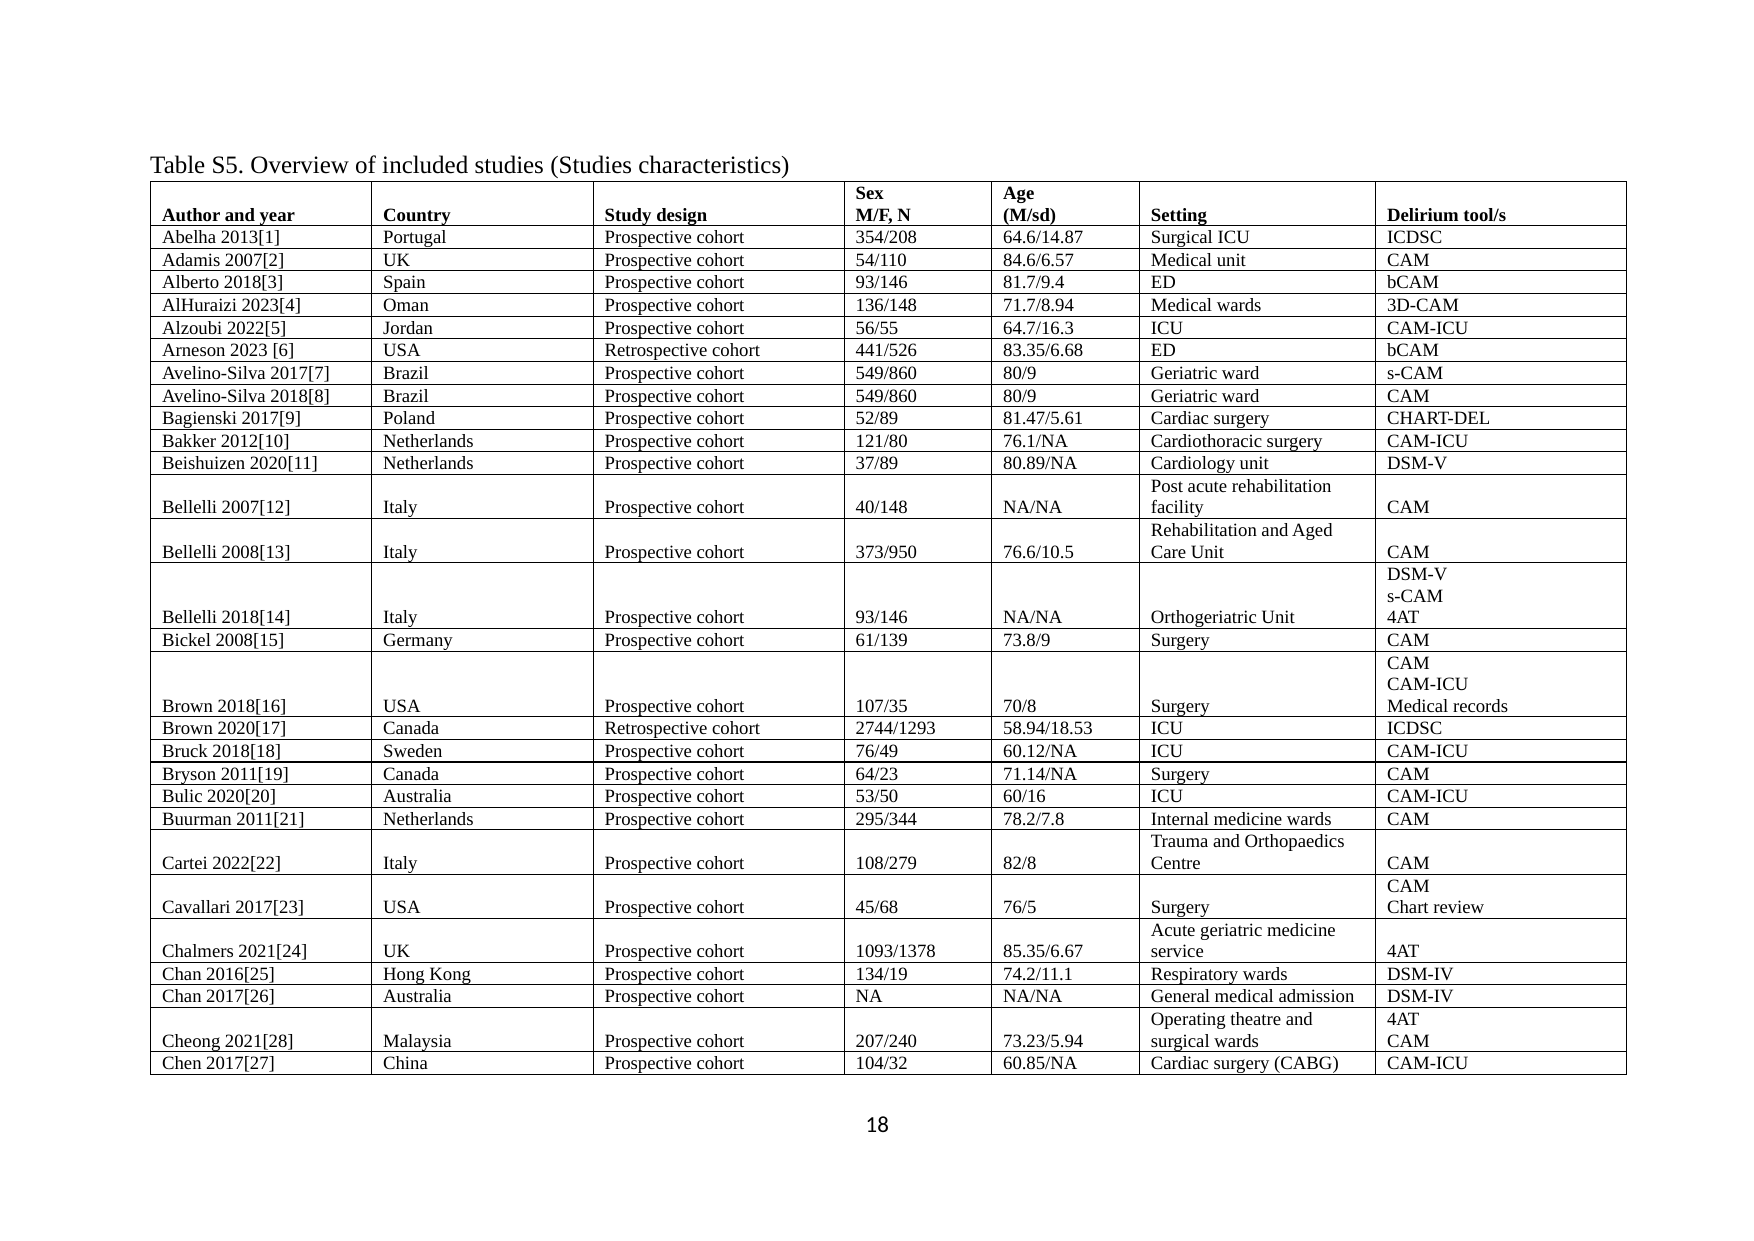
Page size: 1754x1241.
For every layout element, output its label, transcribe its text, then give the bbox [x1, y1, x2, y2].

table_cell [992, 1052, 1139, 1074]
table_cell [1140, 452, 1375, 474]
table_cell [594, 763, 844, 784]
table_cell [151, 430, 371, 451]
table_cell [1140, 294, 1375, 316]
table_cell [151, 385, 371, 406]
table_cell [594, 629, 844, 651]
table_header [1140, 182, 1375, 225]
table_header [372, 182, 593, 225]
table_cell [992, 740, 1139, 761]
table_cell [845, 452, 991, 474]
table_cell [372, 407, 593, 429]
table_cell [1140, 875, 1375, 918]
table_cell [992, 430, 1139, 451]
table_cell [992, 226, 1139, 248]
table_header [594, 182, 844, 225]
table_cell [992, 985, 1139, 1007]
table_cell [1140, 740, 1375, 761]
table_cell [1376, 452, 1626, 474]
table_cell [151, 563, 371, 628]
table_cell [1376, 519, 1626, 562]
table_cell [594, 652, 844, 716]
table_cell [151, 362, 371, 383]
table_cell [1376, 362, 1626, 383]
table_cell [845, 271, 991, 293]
subtitle Table S5. Overview of included studies (Studies characteristics) [150, 150, 1604, 179]
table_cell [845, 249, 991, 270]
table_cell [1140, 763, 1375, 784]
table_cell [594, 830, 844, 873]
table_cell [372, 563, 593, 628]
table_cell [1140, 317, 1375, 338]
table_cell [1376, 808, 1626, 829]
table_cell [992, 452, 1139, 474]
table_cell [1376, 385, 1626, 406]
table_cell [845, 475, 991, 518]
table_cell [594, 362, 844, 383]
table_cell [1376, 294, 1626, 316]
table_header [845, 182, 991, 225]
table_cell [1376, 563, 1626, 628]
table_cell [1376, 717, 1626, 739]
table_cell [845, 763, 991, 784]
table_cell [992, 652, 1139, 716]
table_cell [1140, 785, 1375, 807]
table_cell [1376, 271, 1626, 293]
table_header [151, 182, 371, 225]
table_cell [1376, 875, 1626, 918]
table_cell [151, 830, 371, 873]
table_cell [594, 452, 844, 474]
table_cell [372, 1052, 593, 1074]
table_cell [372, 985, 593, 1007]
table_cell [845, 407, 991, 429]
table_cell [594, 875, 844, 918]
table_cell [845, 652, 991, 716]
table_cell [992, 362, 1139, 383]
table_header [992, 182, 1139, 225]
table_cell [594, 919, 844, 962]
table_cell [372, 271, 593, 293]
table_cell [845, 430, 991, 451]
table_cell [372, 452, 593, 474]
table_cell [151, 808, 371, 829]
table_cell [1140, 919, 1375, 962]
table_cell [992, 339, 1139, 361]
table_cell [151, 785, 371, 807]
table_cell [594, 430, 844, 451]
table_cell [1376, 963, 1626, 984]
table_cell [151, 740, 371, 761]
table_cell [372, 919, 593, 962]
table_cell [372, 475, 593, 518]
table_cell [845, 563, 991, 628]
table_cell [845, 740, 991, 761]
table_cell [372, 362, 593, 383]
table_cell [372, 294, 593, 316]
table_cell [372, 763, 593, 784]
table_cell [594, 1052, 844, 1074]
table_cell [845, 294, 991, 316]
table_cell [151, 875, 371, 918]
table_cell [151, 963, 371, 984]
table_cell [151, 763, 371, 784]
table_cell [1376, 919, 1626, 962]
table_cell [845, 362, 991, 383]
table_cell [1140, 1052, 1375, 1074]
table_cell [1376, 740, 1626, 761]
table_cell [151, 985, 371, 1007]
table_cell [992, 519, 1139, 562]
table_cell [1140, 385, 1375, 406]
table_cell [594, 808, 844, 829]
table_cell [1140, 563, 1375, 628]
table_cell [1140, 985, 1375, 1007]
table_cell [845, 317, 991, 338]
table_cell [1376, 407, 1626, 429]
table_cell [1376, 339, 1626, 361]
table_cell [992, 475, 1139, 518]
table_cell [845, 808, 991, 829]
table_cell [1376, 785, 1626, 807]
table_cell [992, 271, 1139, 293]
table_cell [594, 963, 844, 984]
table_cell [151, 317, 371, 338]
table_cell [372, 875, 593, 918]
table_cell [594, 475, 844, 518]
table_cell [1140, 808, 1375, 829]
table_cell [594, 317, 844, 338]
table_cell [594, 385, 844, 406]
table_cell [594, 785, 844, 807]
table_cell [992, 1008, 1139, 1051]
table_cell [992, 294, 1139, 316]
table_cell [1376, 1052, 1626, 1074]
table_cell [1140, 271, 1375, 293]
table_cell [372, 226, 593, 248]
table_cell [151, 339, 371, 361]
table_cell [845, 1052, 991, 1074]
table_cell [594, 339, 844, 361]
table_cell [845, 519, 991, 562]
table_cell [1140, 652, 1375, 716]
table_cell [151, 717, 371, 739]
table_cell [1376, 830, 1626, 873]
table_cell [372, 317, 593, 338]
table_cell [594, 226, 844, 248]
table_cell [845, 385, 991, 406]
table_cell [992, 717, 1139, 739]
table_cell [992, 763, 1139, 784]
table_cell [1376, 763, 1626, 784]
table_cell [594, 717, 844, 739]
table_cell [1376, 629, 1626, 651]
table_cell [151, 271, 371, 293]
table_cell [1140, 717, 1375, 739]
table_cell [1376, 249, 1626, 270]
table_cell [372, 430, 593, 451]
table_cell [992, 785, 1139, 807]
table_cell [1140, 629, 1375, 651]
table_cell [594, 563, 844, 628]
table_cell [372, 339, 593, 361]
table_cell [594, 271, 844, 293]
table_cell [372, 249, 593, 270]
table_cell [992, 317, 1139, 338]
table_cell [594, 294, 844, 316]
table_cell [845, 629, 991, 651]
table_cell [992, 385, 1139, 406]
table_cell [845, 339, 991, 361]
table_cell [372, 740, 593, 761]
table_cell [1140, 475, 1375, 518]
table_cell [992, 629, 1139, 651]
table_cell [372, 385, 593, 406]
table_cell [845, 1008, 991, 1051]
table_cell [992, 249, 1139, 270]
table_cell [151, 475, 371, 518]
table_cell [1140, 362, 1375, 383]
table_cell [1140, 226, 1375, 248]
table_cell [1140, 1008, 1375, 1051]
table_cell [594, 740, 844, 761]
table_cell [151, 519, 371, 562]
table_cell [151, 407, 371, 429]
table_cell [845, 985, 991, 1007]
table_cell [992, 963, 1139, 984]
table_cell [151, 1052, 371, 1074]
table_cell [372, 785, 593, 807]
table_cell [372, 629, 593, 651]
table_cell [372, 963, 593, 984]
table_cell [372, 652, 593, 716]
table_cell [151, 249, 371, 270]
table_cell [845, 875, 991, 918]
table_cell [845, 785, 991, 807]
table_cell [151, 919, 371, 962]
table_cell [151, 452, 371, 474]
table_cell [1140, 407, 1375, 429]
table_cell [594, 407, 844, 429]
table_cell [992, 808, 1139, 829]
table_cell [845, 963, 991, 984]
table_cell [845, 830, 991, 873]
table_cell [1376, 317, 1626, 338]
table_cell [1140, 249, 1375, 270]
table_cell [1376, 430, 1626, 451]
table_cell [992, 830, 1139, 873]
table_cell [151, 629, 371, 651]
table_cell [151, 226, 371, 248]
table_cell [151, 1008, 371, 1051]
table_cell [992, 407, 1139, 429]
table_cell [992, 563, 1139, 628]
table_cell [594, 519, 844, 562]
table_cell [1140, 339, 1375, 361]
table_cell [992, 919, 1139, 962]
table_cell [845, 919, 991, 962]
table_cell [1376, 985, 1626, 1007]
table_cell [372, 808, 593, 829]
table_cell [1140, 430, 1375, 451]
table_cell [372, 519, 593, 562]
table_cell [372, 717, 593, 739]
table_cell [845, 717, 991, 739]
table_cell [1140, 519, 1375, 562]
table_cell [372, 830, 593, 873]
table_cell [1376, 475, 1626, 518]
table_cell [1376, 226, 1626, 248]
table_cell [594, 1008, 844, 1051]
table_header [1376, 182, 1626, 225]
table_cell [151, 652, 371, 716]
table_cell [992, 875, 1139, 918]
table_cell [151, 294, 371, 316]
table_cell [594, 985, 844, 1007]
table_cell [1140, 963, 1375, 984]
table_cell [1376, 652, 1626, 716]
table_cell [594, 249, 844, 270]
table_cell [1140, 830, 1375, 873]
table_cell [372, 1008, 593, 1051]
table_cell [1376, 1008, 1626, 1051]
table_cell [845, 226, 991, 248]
